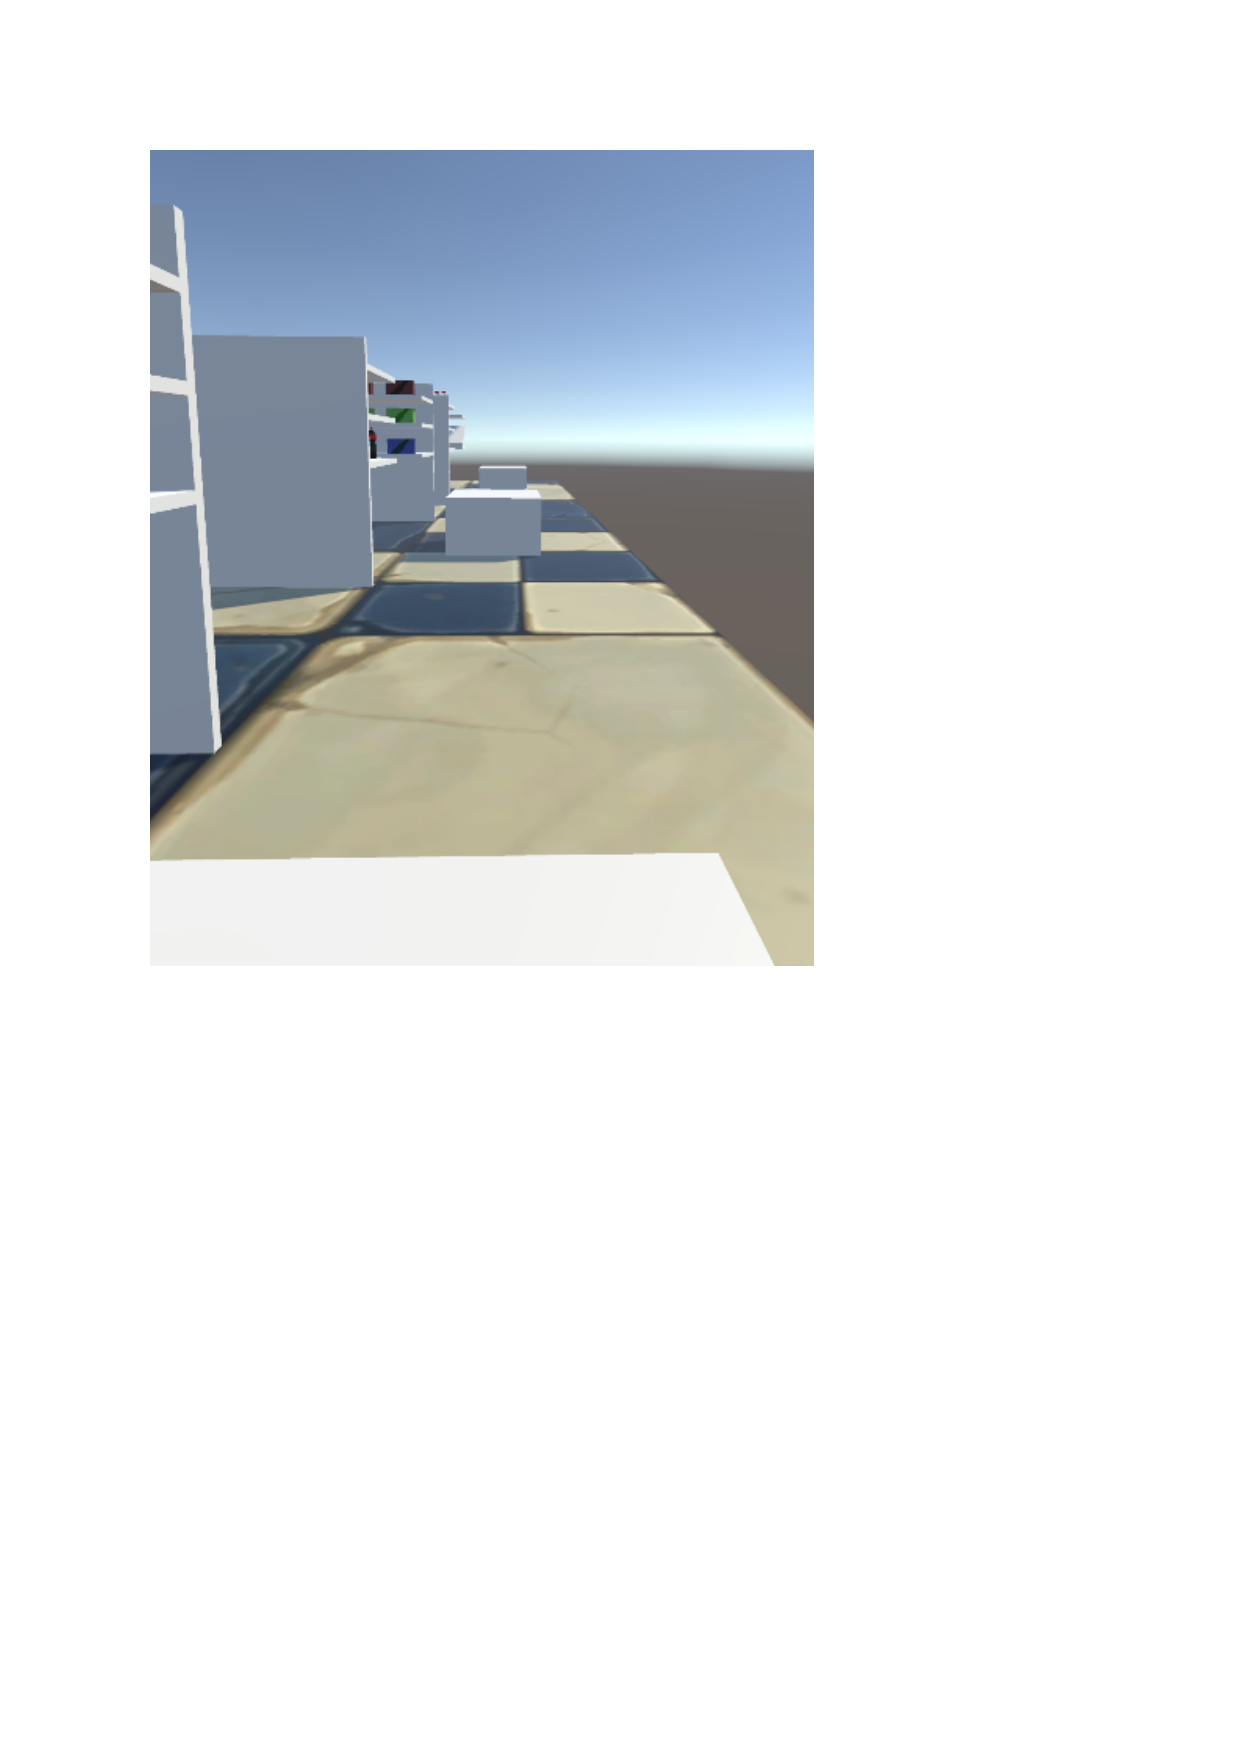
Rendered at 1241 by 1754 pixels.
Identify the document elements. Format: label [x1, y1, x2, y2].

picture [150, 150, 814, 966]
